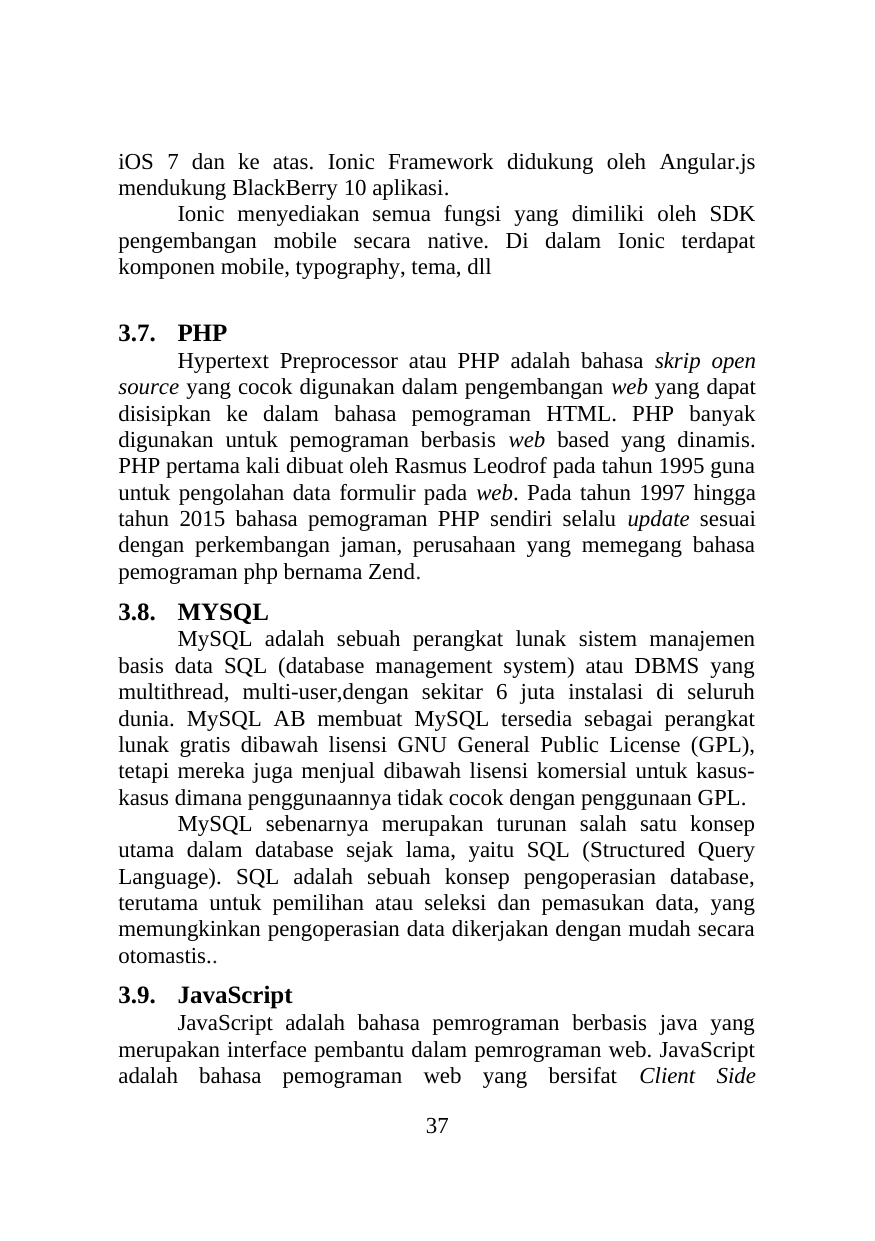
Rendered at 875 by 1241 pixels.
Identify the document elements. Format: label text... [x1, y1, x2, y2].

subtitle MYSQL [118, 597, 756, 626]
text MySQL sebenarnya merupakan turunan salah satu konsep utama dalam database sejak lama, yaitu SQL (Structured Query Language). SQL adalah sebuah konsep pengoperasian database, terutama untuk pemilihan atau seleksi dan pemasukan data, yang memungkinkan pengoperasian data dikerjakan dengan mudah secara otomastis.. [118, 810, 756, 968]
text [118, 1009, 756, 1088]
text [118, 148, 756, 200]
text Ionic menyediakan semua fungsi yang dimiliki oleh SDK pengembangan mobile secara native. Di dalam Ionic terdapat komponen mobile, typography, tema, dll [118, 200, 756, 279]
subtitle PHP [118, 318, 756, 347]
text Hypertext Preprocessor atau PHP adalah bahasa skrip open source yang cocok digunakan dalam pengembangan web yang dapat disisipkan ke dalam bahasa pemograman HTML. PHP banyak digunakan untuk pemograman berbasis web based yang dinamis. PHP pertama kali dibuat oleh Rasmus Leodrof pada tahun 1995 guna untuk pengolahan data formulir pada web. Pada tahun 1997 hingga tahun 2015 bahasa pemograman PHP sendiri selalu update sesuai dengan perkembangan jaman, perusahaan yang memegang bahasa pemograman php bernama Zend. [118, 347, 756, 584]
text MySQL adalah sebuah perangkat lunak sistem manajemen basis data SQL (database management system) atau DBMS yang multithread, multi-user,dengan sekitar 6 juta instalasi di seluruh dunia. MySQL AB membuat MySQL tersedia sebagai perangkat lunak gratis dibawah lisensi GNU General Public License (GPL), tetapi mereka juga menjual dibawah lisensi komersial untuk kasus-kasus dimana penggunaannya tidak cocok dengan penggunaan GPL. [118, 626, 756, 810]
subtitle JavaScript [118, 981, 756, 1009]
